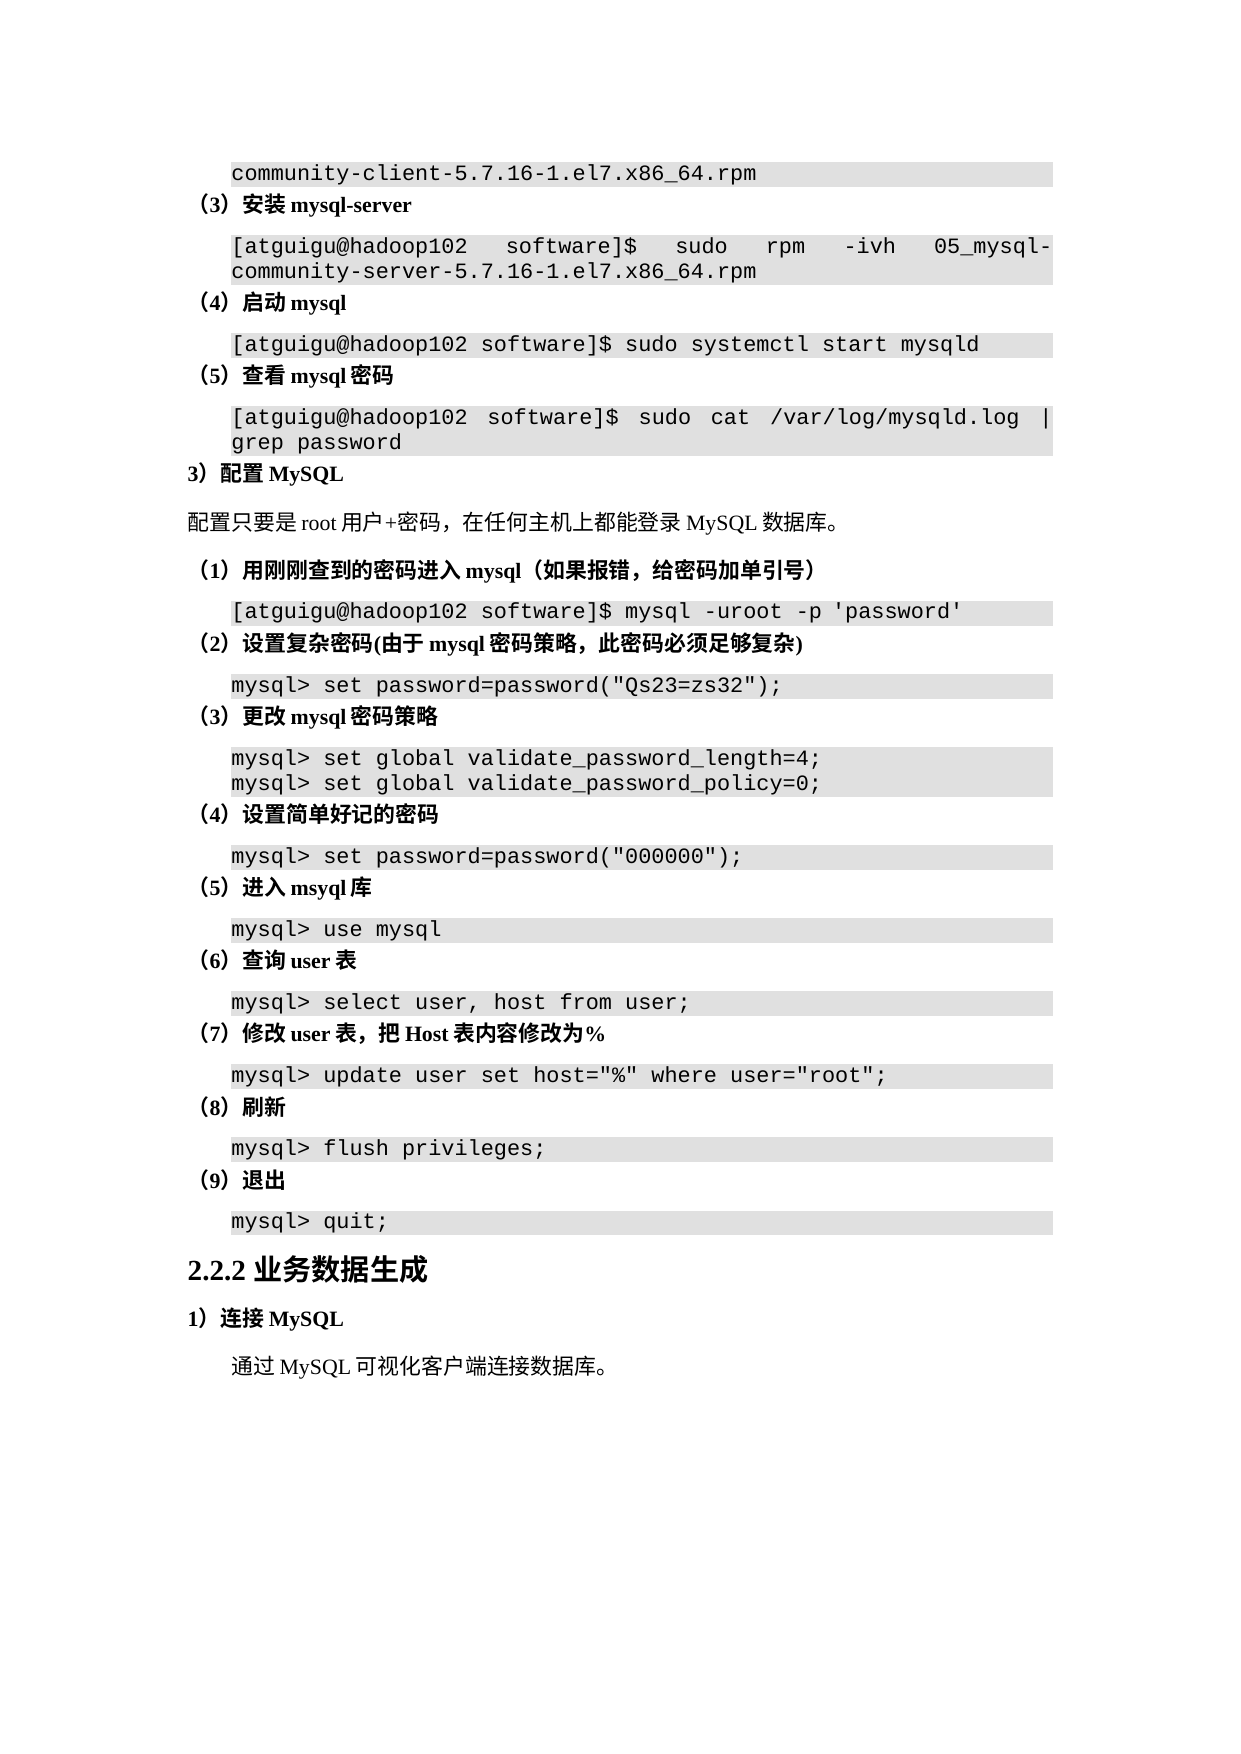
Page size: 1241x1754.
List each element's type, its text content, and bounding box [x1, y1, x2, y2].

text （7）修改user表，把Host表内容修改为% [187, 1016, 1053, 1048]
text （3）安装mysql-server [187, 187, 1053, 219]
text （8）刷新 [187, 1089, 1053, 1122]
text mysql> flush privileges; [231, 1137, 1053, 1162]
text mysql> quit; [231, 1211, 1053, 1235]
text （5）查看mysql密码 [187, 358, 1053, 390]
text mysql> set password=password("000000"); [231, 845, 1053, 870]
text （1）用刚刚查到的密码进入mysql（如果报错，给密码加单引号） [187, 552, 1053, 585]
text mysql> set password=password("Qs23=zs32"); [231, 674, 1053, 699]
text [atguigu@hadoop102 software]$ sudo rpm -ivh 05_mysql-community-server-5.7.16-1.el7.x86_64.rpm [231, 235, 1053, 285]
text （4）设置简单好记的密码 [187, 797, 1053, 829]
text （4）启动mysql [187, 285, 1053, 317]
text （3）更改mysql密码策略 [187, 699, 1053, 731]
text mysql> use mysql [231, 918, 1053, 943]
text [atguigu@hadoop102 software]$ mysql -uroot -p 'password' [231, 601, 1053, 626]
text [atguigu@hadoop102 software]$ sudo systemctl start mysqld [231, 333, 1053, 358]
text 1）连接MySQL [187, 1300, 1053, 1333]
text 通过MySQL可视化客户端连接数据库。 [187, 1349, 1053, 1381]
text [atguigu@hadoop102 software]$ sudo cat /var/log/mysqld.log | grep password [231, 406, 1053, 456]
text mysql> set global validate_password_length=4; [231, 747, 1053, 772]
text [231, 162, 1053, 187]
subtitle 2.2.2 业务数据生成 [187, 1235, 1053, 1300]
text mysql> select user, host from user; [231, 991, 1053, 1016]
text （9）退出 [187, 1162, 1053, 1195]
text mysql> update user set host="%" where user="root"; [231, 1064, 1053, 1089]
text （2）设置复杂密码(由于mysql密码策略，此密码必须足够复杂) [187, 626, 1053, 658]
text 配置只要是root用户+密码，在任何主机上都能登录MySQL数据库。 [187, 504, 1053, 537]
text （6）查询user表 [187, 943, 1053, 975]
text （5）进入msyql库 [187, 870, 1053, 902]
text mysql> set global validate_password_policy=0; [231, 772, 1053, 797]
text 3）配置MySQL [187, 456, 1053, 488]
